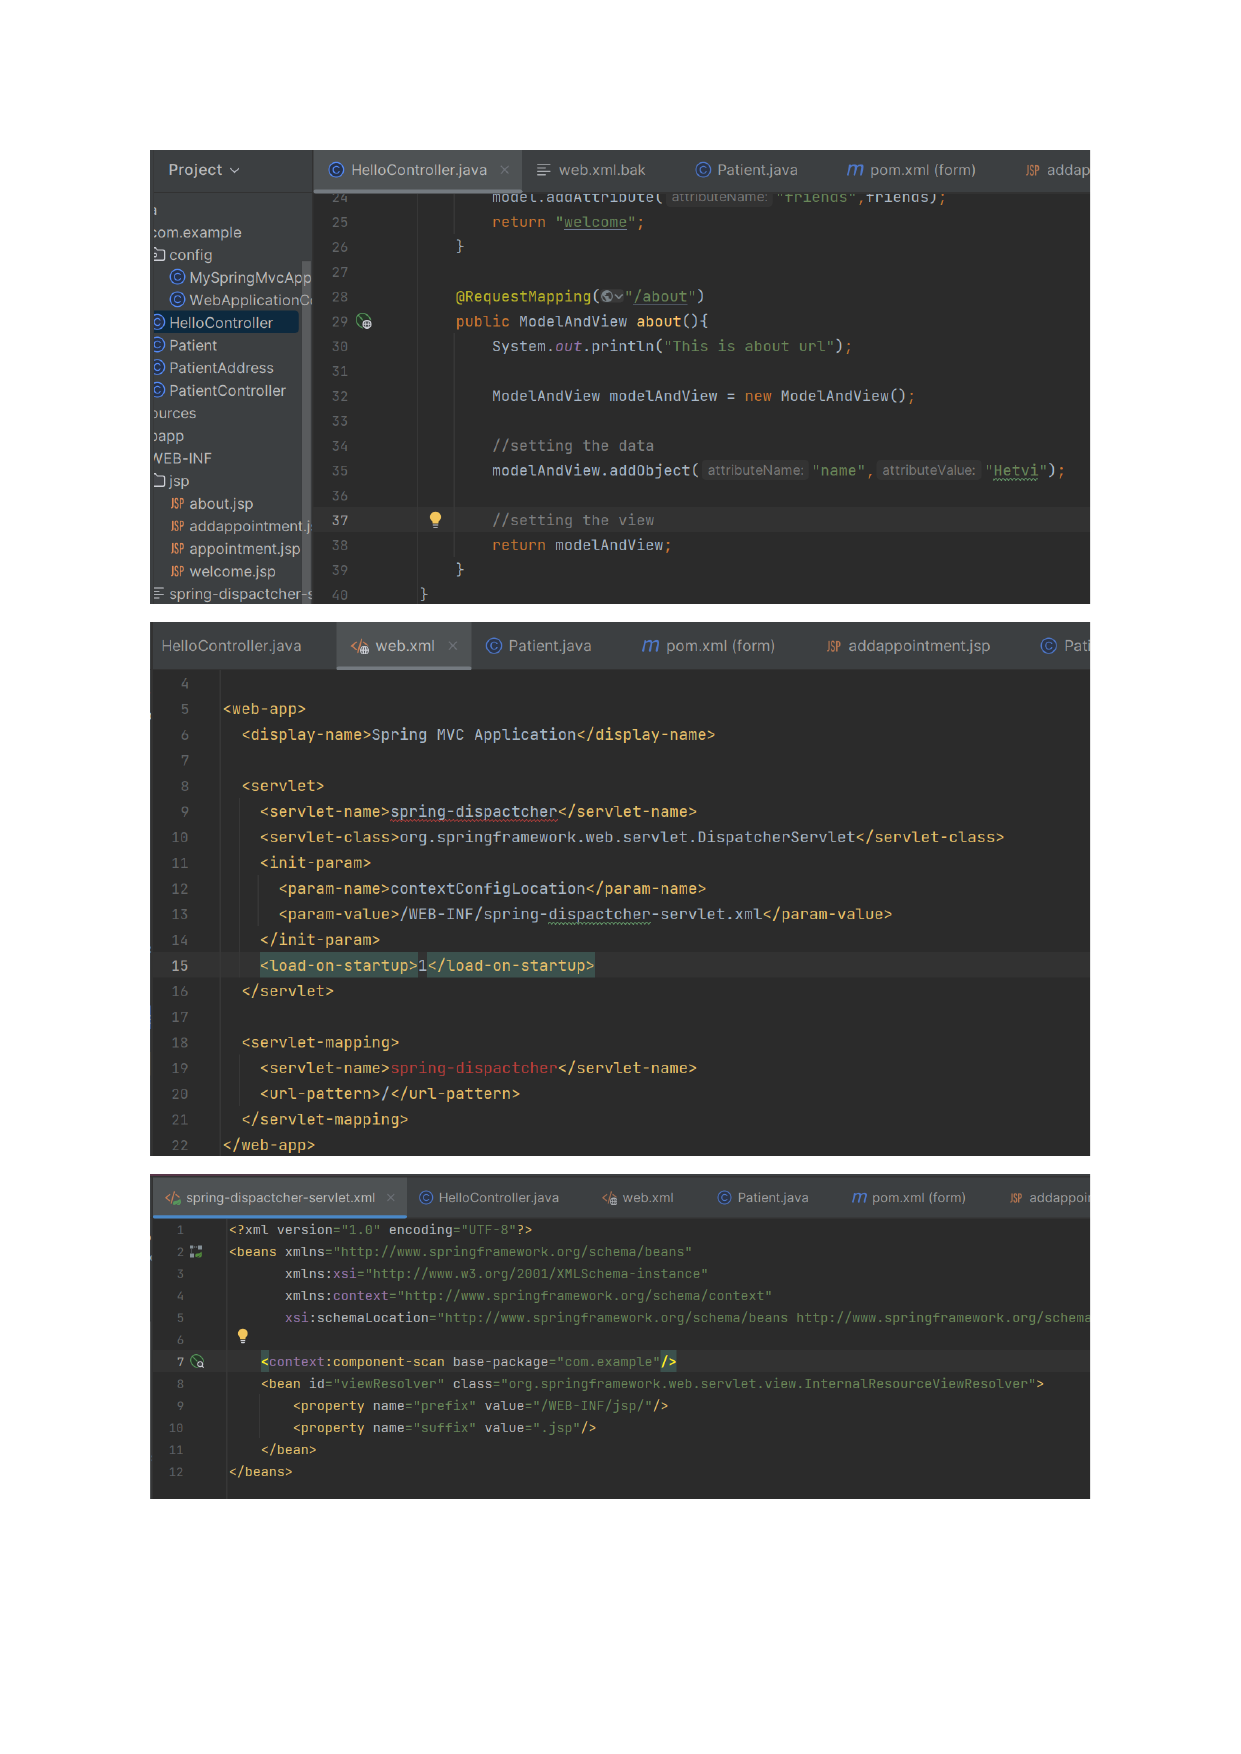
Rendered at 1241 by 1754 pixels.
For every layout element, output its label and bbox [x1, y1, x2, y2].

picture [150, 150, 1091, 604]
picture [150, 622, 1091, 1156]
picture [150, 1174, 1091, 1499]
